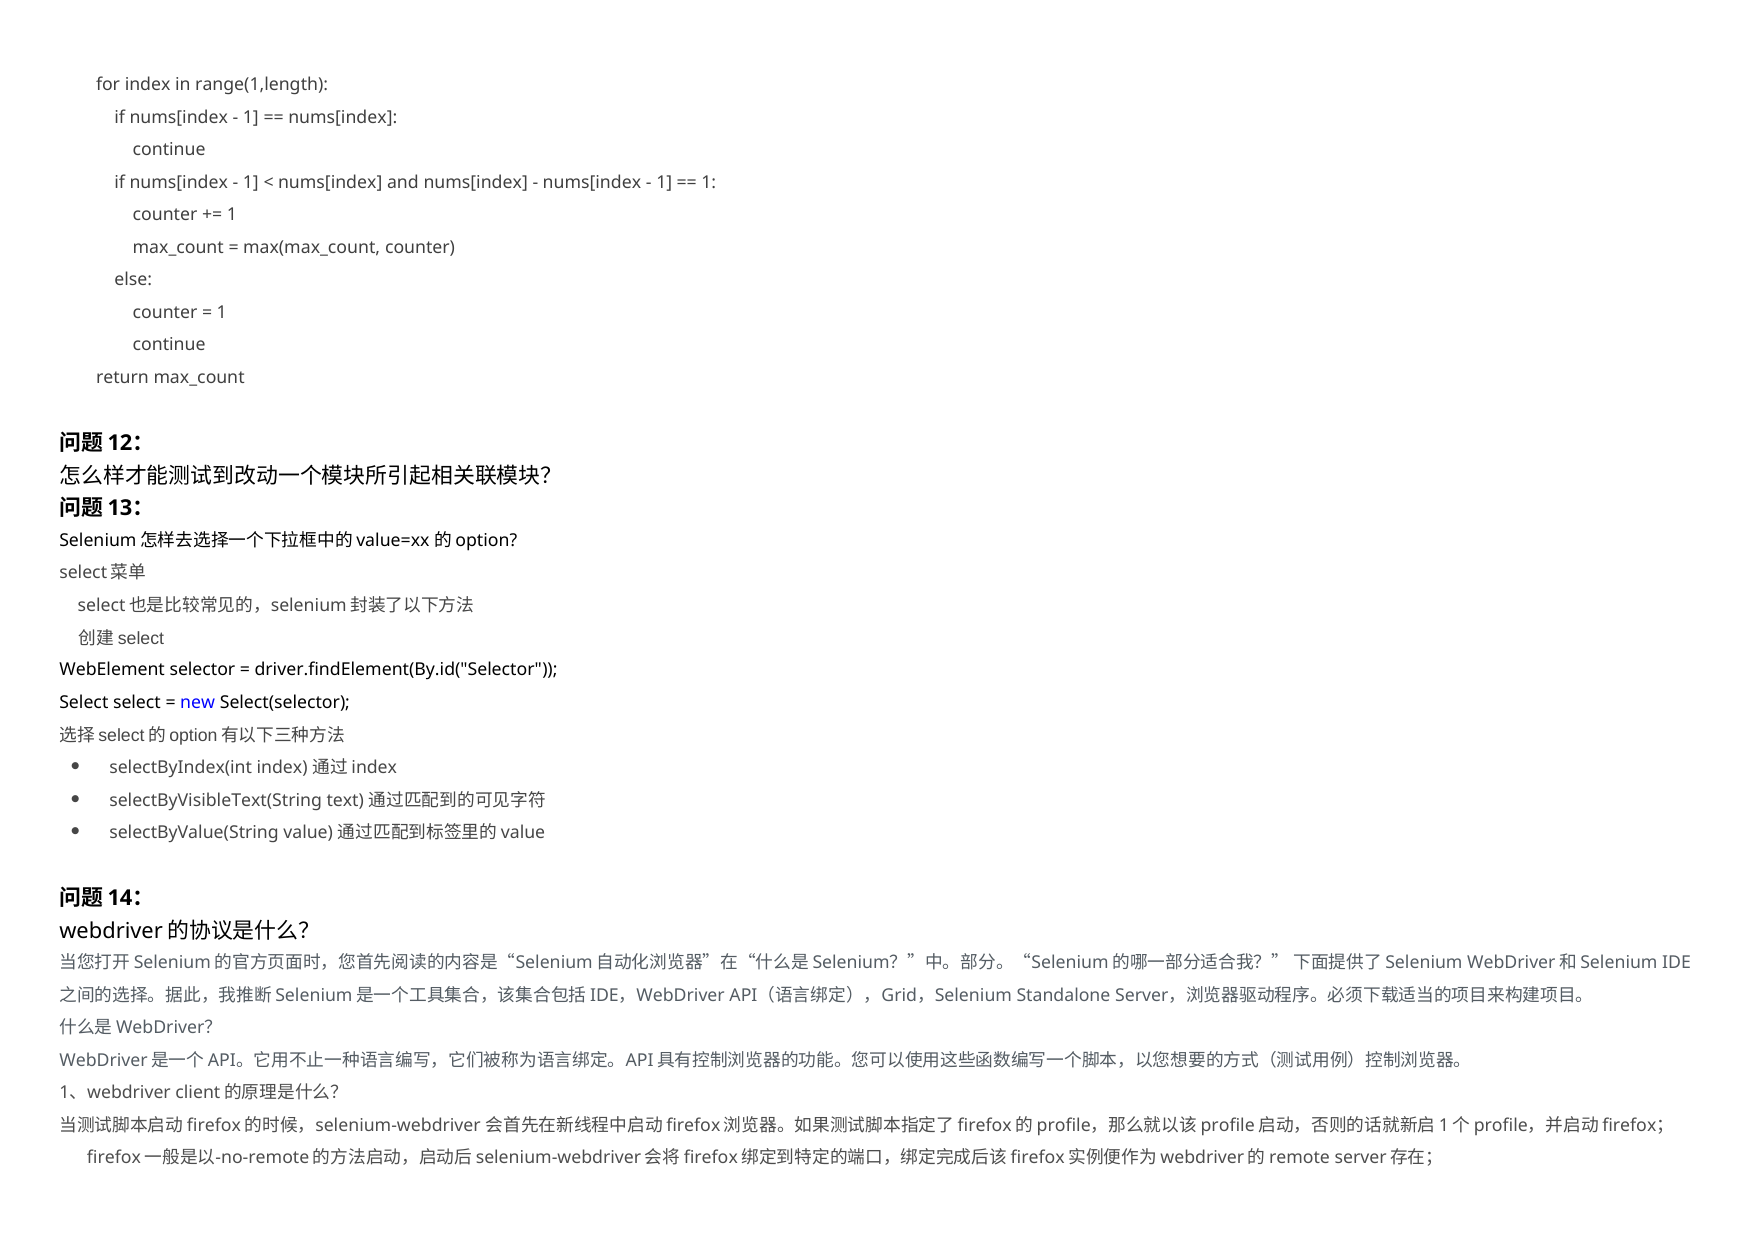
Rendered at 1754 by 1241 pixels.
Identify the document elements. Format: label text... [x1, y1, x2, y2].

text WebElement selector = driver.findElement(By.id("Selector")); [59, 653, 1695, 685]
text if nums[index - 1] == nums[index]: [59, 100, 1695, 133]
list selectByVisibleText(String text) 通过匹配到的可见字符 [72, 783, 1695, 815]
text 问题12： [59, 425, 1695, 458]
text 选择select的option有以下三种方法 [59, 718, 1695, 750]
text WebDriver是一个API。它用不止一种语言编写，它们被称为语言绑定。API具有控制浏览器的功能。您可以使用这些函数编写一个脚本，以您想要的方式（测试用例）控制浏览器。 [59, 1043, 1695, 1075]
text webdriver的协议是什么？ [59, 913, 1695, 945]
text else: [59, 263, 1695, 295]
text 当测试脚本启动firefox的时候，selenium-webdriver 会首先在新线程中启动firefox浏览器。如果测试脚本指定了firefox的profile，那么就以该profile启动，否则的话就新启1个profile，并启动firefox； [59, 1108, 1695, 1140]
text return max_count [59, 360, 1695, 393]
text continue [59, 328, 1695, 360]
text max_count = max(max_count, counter) [59, 230, 1695, 263]
text counter = 1 [59, 295, 1695, 328]
text firefox一般是以-no-remote的方法启动，启动后selenium-webdriver会将firefox绑定到特定的端口，绑定完成后该firefox实例便作为webdriver的remote server存在； [59, 1140, 1695, 1173]
text 创建select [59, 620, 1695, 653]
text Select select = new Select(selector); [59, 685, 1695, 718]
list selectByIndex(int index) 通过index [72, 750, 1695, 783]
text counter += 1 [59, 198, 1695, 230]
text 什么是WebDriver？ [59, 1010, 1695, 1043]
list selectByValue(String value) 通过匹配到标签里的value [72, 815, 1695, 848]
text 1、webdriver client的原理是什么？ [59, 1075, 1695, 1108]
text if nums[index - 1] < nums[index] and nums[index] - nums[index - 1] == 1: [59, 165, 1695, 198]
text 怎么样才能测试到改动一个模块所引起相关联模块？ [59, 458, 1695, 490]
text select也是比较常见的，selenium封装了以下方法 [59, 588, 1695, 620]
text 问题14： [59, 880, 1695, 913]
text select菜单 [59, 555, 1695, 588]
text 当您打开Selenium的官方页面时，您首先阅读的内容是“Selenium自动化浏览器”在“什么是Selenium？”中。部分。“Selenium的哪一部分适合我？” 下面提供了Selenium WebDriver和Selenium IDE之间的选择。据此，我推断Selenium是一个工具集合，该集合包括IDE，WebDriver API（语言绑定），Grid，Selenium Standalone Server，浏览器驱动程序。必须下载适当的项目来构建项目。 [59, 945, 1695, 1010]
text Selenium怎样去选择一个下拉框中的value=xx 的option? [59, 523, 1695, 555]
text for index in range(1,length): [59, 68, 1695, 100]
text continue [59, 133, 1695, 165]
text 问题13： [59, 490, 1695, 523]
